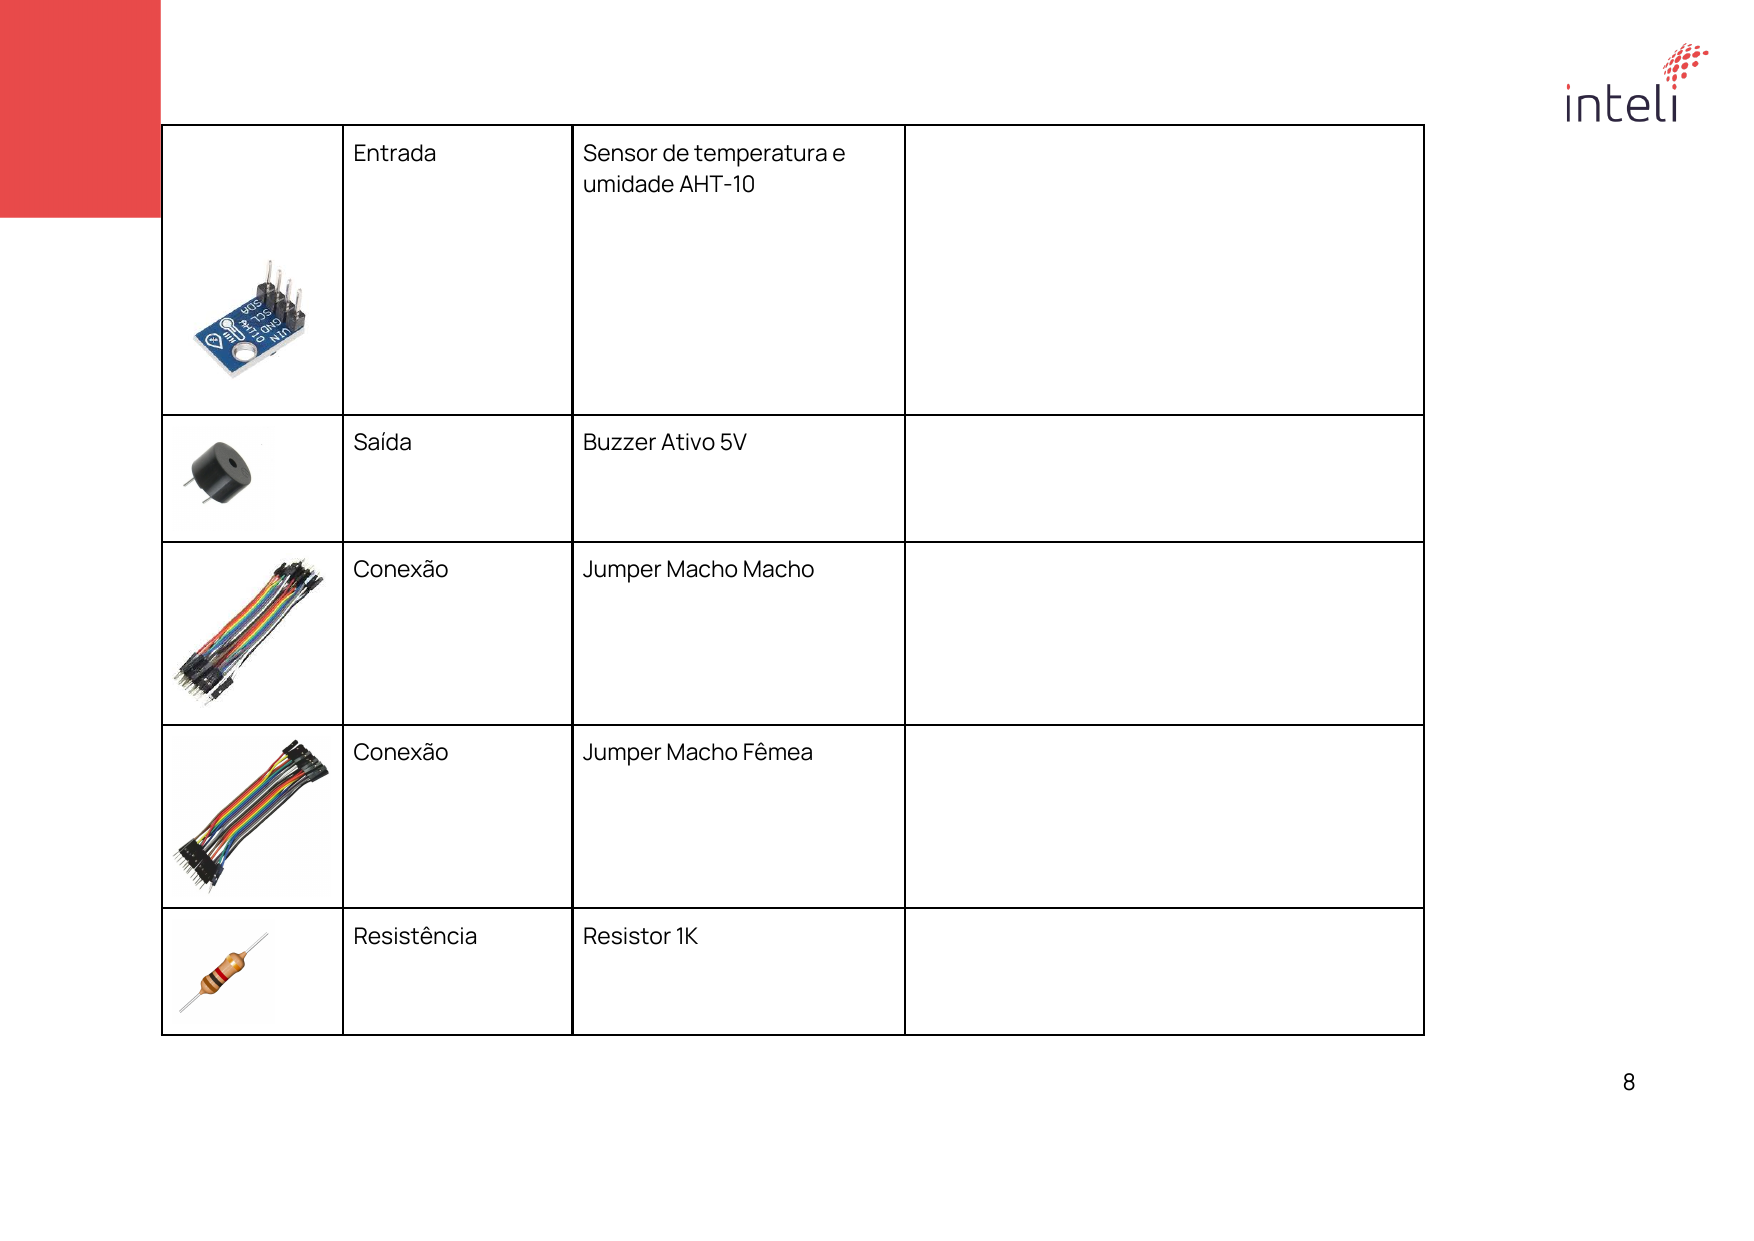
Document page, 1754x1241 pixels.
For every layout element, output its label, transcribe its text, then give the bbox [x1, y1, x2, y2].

table_cell [906, 909, 1423, 1034]
table_cell [906, 126, 1423, 413]
table_cell Jumper Macho Fêmea [574, 726, 904, 907]
table_cell [163, 543, 342, 724]
table_cell Buzzer Ativo 5V [574, 416, 904, 541]
picture [172, 919, 275, 1024]
table_cell Saída [344, 416, 571, 541]
table_cell Jumper Macho Macho [574, 543, 904, 724]
table_cell Conexão [344, 726, 571, 907]
picture [172, 242, 332, 403]
table_cell [163, 416, 342, 541]
table_cell [163, 126, 342, 413]
picture [0, 0, 161, 218]
table_cell [906, 543, 1423, 724]
table_cell [163, 909, 342, 1034]
picture [172, 736, 332, 897]
table_cell Sensor de temperatura e umidade AHT-10 [574, 126, 904, 413]
table_cell Entrada [344, 126, 571, 413]
picture [172, 553, 332, 714]
table_cell Resistor 1K [574, 909, 904, 1034]
table_cell [163, 726, 342, 907]
table_cell [906, 726, 1423, 907]
picture [1566, 43, 1709, 122]
table_cell Conexão [344, 543, 571, 724]
table_cell Resistência [344, 909, 571, 1034]
picture [172, 426, 275, 531]
table_cell [906, 416, 1423, 541]
